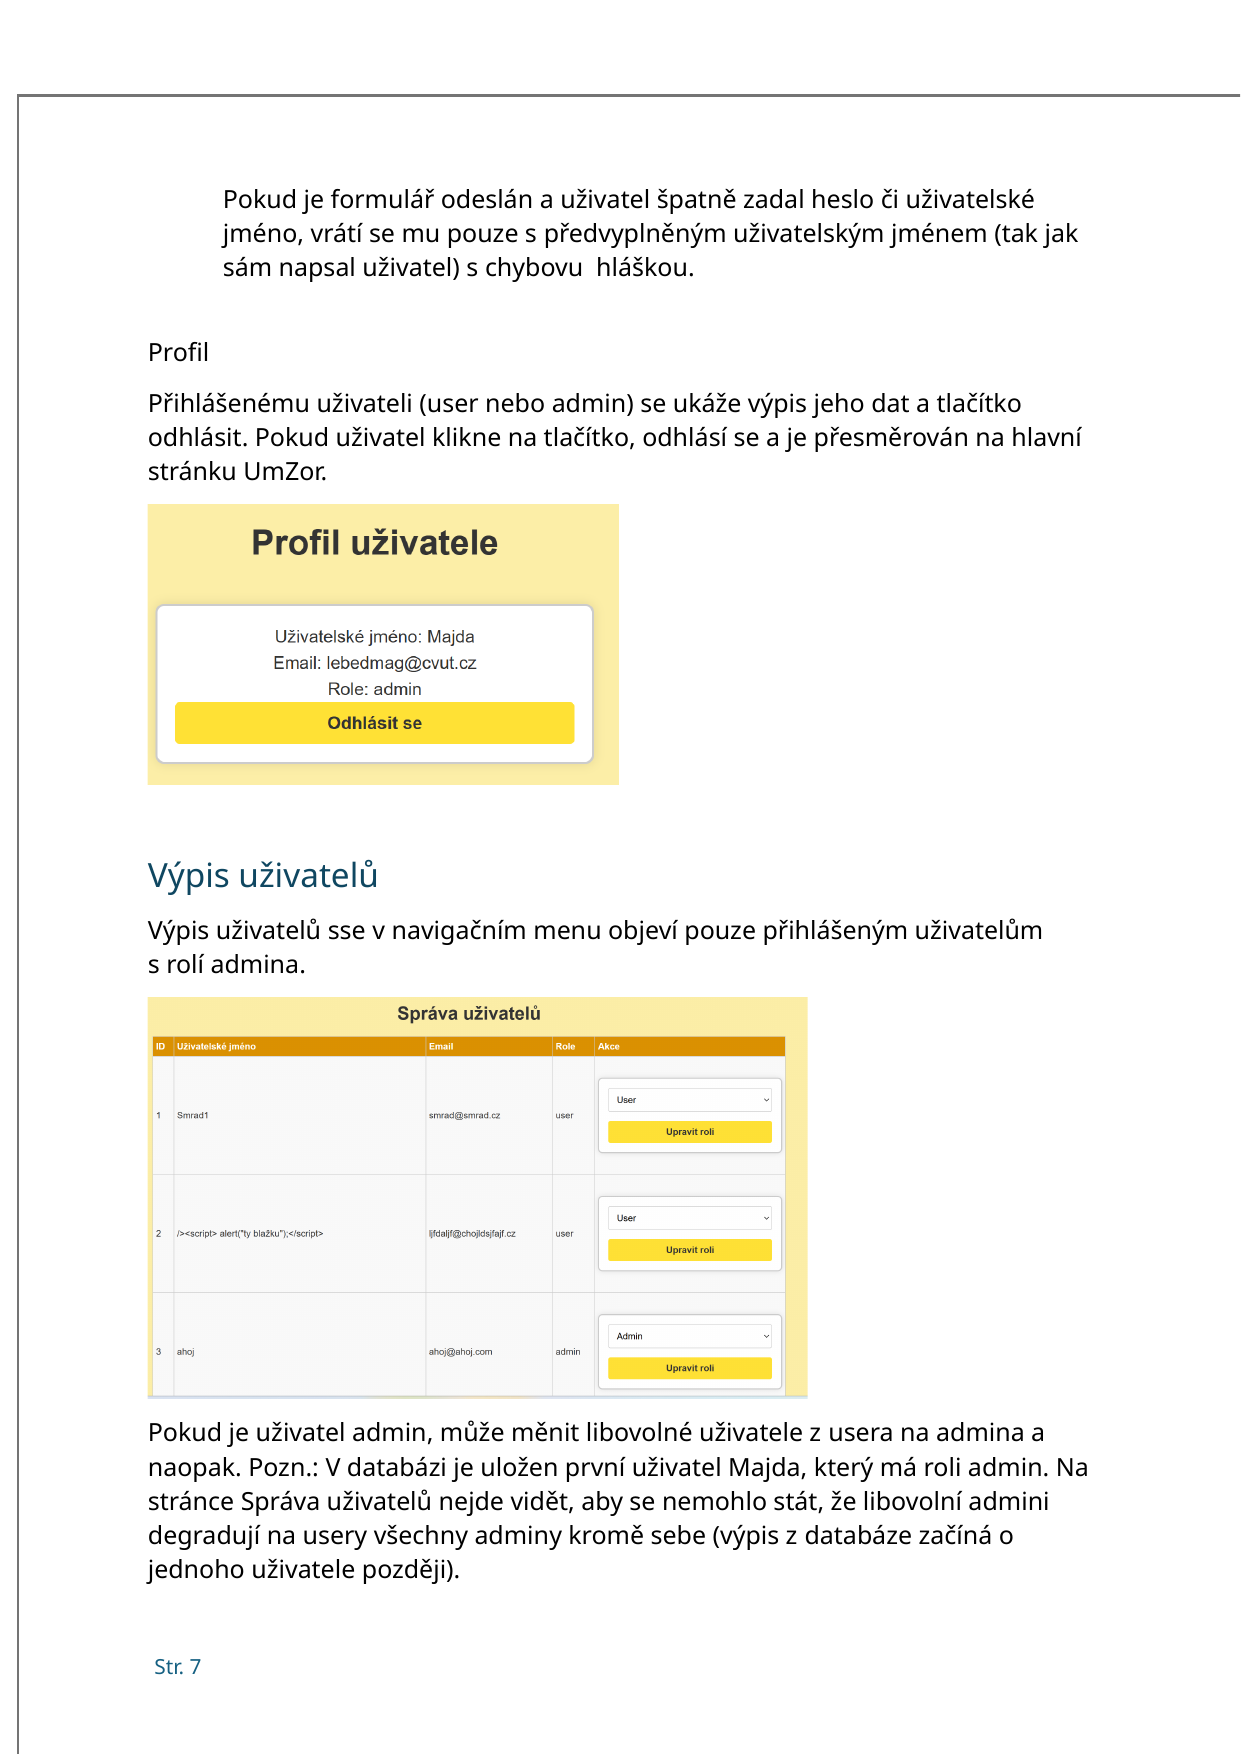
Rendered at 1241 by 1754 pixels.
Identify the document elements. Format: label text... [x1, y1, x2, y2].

text Přihlášenému uživateli (user nebo admin) se ukáže výpis jeho dat a tlačítko odhlásit. Pokud uživatel klikne na tlačítko, odhlásí se a je přesměrován na hlavní stránku UmZor. [148, 385, 1093, 487]
text Profil [148, 334, 1093, 369]
subtitle Výpis uživatelů [148, 852, 1093, 897]
picture [147, 997, 808, 1399]
text Výpis uživatelů sse v navigačním menu objeví pouze přihlášeným uživatelům s rolí admina. [148, 912, 1093, 981]
list Pokud je formulář odeslán a uživatel špatně zadal heslo či uživatelské jméno, vrátí se mu pouze s předvyplněným uživatelským jménem (tak jak sám napsal uživatel) s chybovu hláškou. [223, 182, 1093, 284]
text Pokud je uživatel admin, může měnit libovolné uživatele z usera na admina a naopak. Pozn.: V databázi je uložen první uživatel Majda, který má roli admin. Na stránce Správa uživatelů nejde vidět, aby se nemohlo stát, že libovolní admini degradují na usery všechny adminy kromě sebe (výpis z databáze začíná o jednoho uživatele později). [148, 1415, 1093, 1585]
picture [147, 504, 619, 785]
